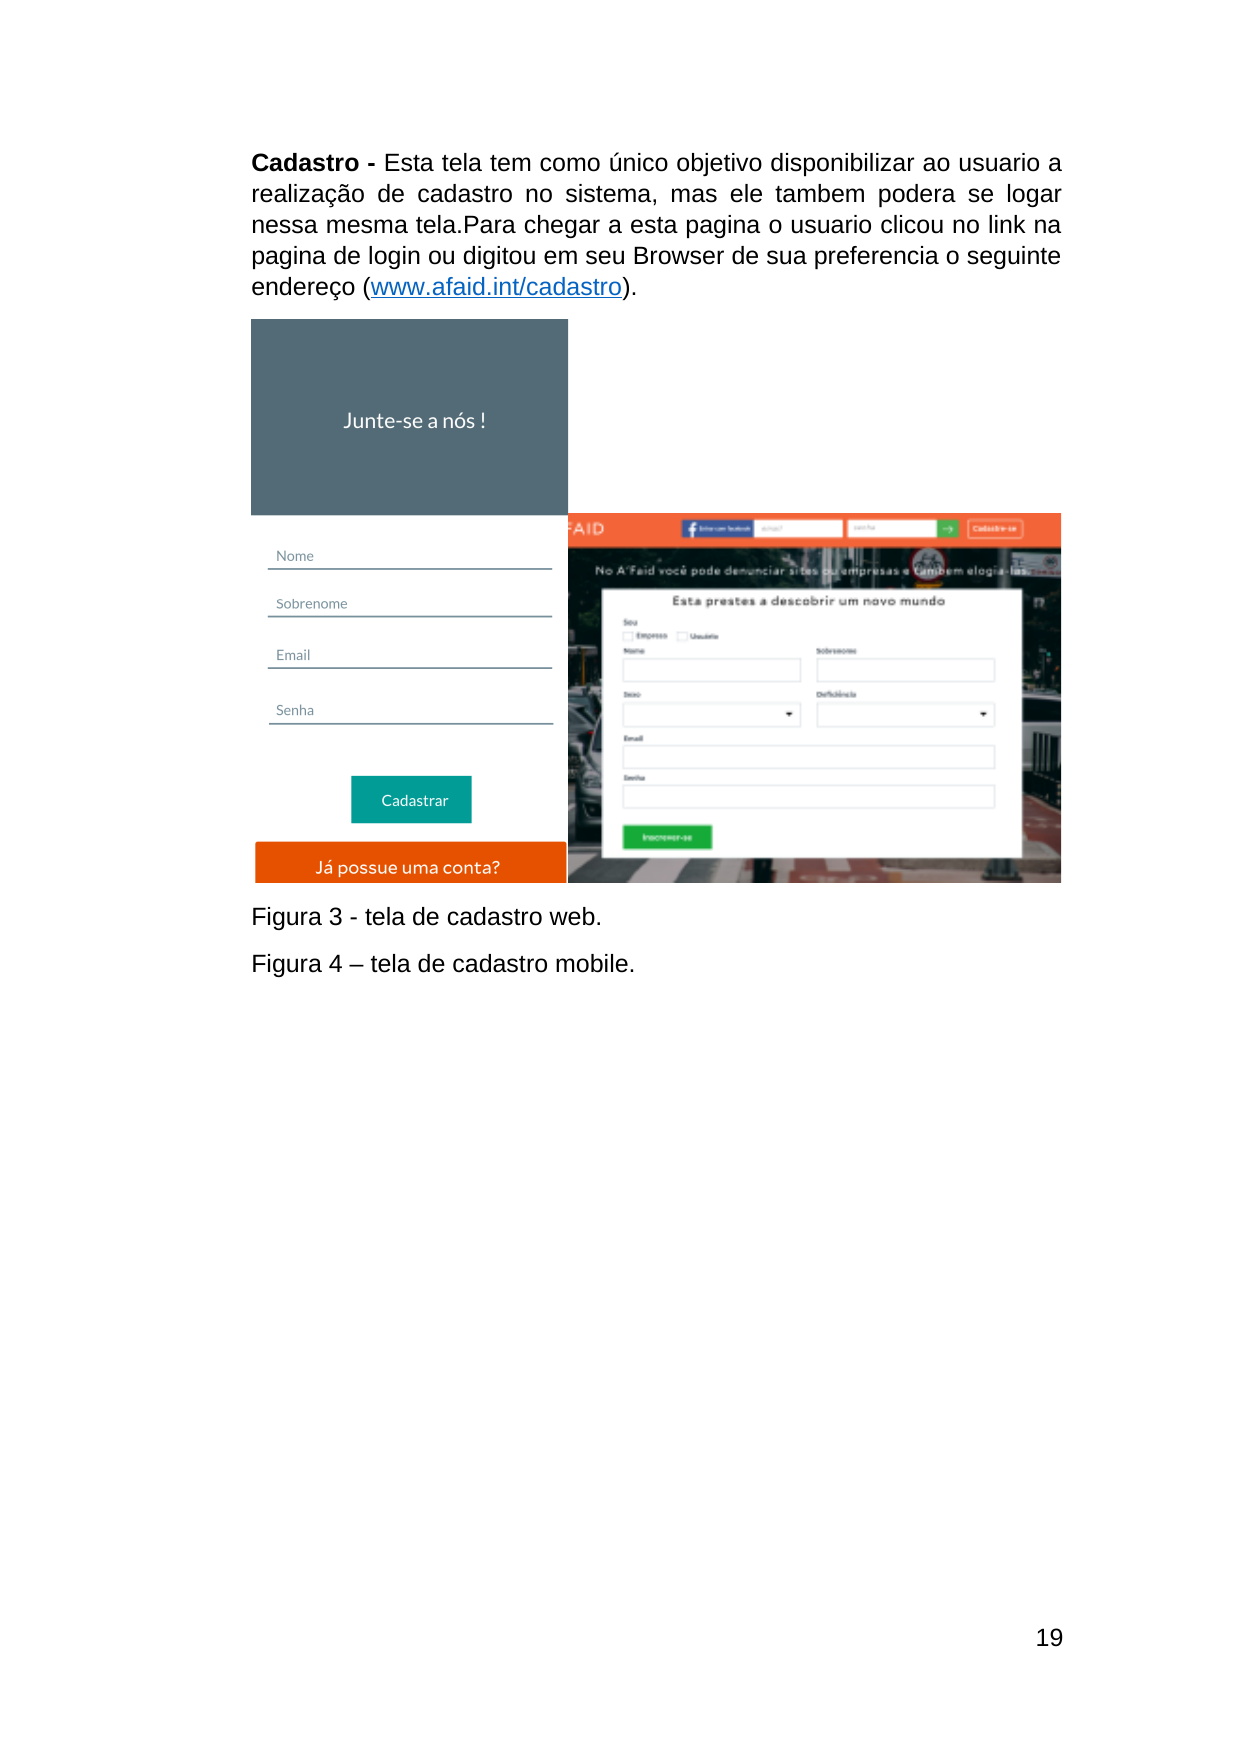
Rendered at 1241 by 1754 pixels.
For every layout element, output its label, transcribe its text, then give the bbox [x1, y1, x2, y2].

text Figura 4 – tela de cadastro mobile. [251, 949, 1063, 978]
picture [251, 319, 1062, 883]
text Cadastro - Esta tela tem como único objetivo disponibilizar ao usuario a realização de cadastro no sistema, mas ele tambem podera se logar nessa mesma tela.Para chegar a esta pagina o usuario clicou no link na pagina de login ou digitou em seu Browser de sua preferencia o seguinte endereço (www.afaid.int/cadastro). [251, 148, 1063, 301]
text Figura 3 - tela de cadastro web. [251, 901, 1063, 930]
